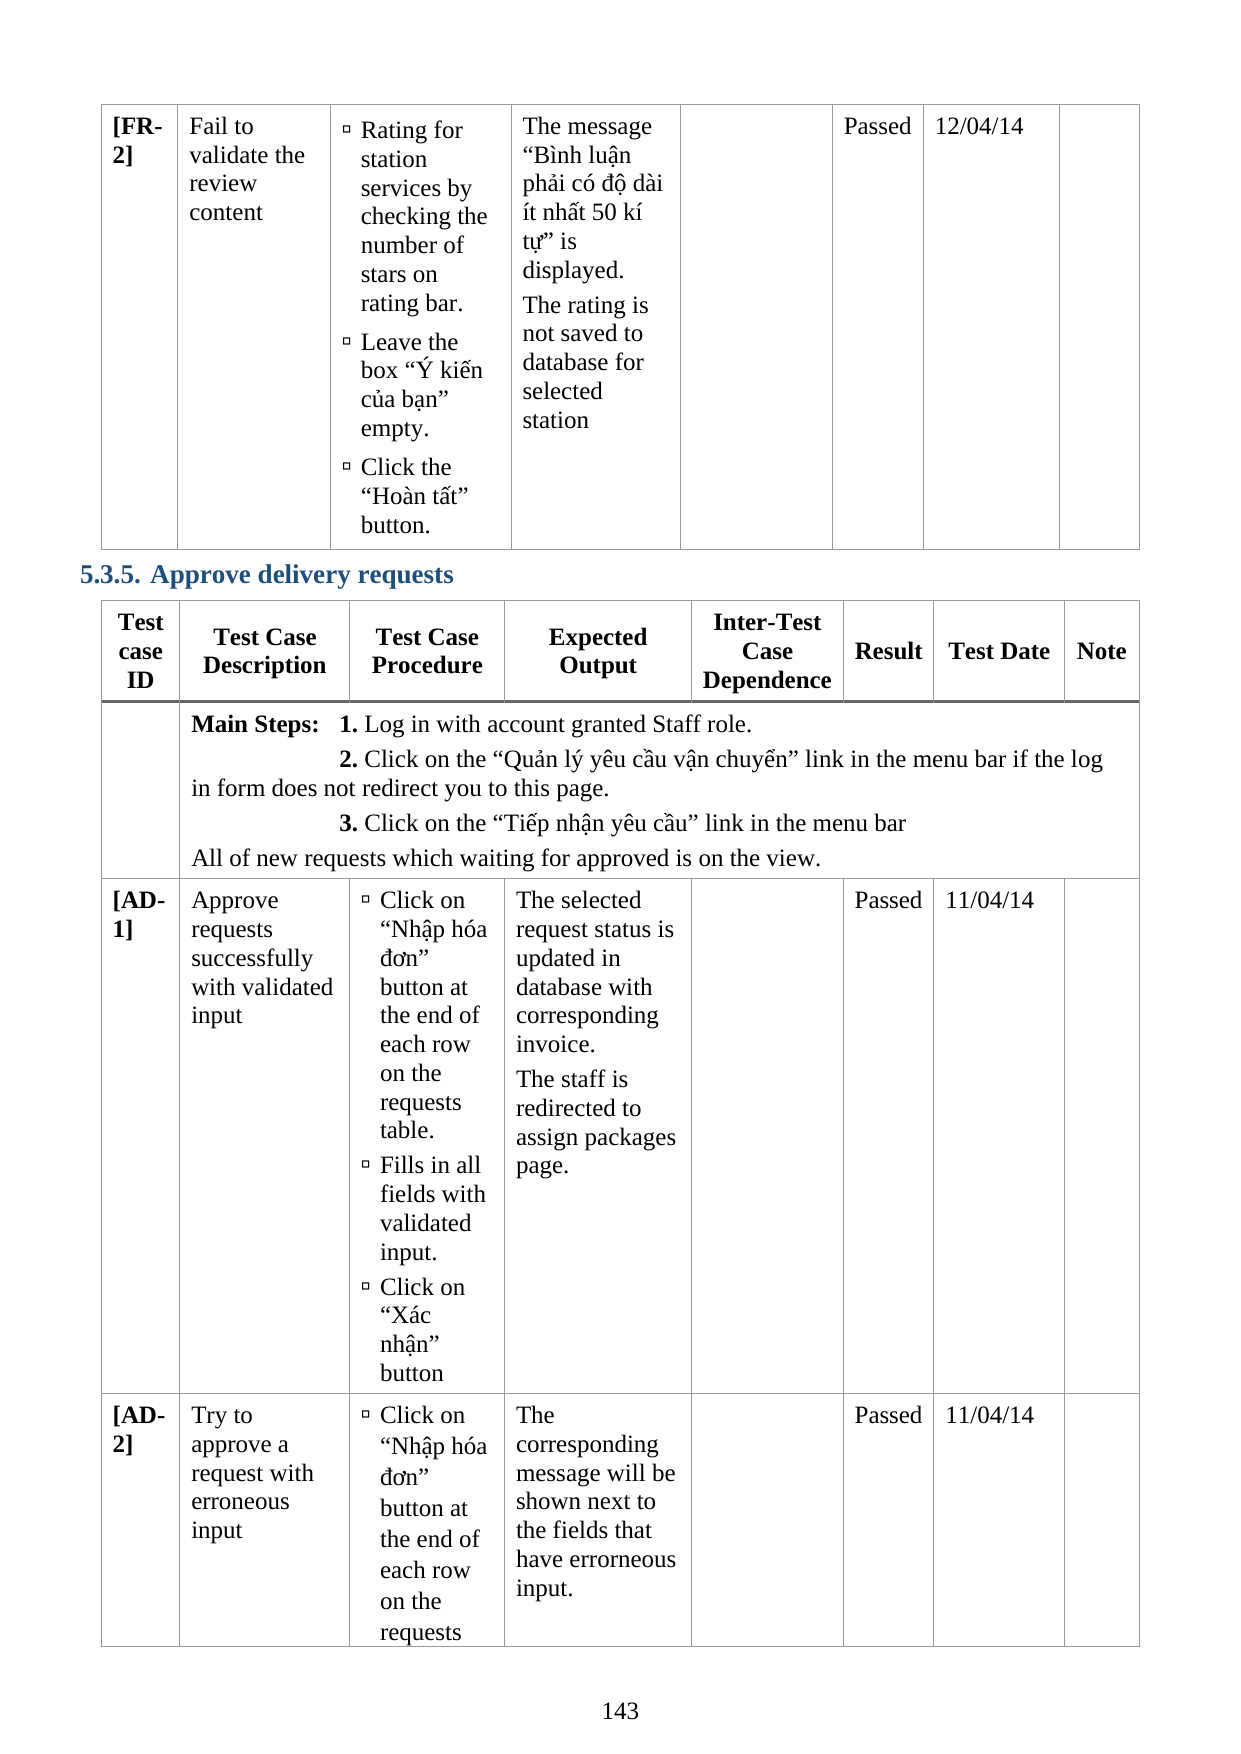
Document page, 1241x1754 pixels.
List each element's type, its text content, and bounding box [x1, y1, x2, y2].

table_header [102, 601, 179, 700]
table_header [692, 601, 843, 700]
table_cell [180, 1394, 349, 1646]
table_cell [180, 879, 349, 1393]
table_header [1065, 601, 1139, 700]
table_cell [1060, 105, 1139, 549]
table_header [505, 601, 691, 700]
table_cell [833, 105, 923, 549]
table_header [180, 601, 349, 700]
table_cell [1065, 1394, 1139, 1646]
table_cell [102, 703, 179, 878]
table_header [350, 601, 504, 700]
subtitle Approve delivery requests [141, 558, 1128, 589]
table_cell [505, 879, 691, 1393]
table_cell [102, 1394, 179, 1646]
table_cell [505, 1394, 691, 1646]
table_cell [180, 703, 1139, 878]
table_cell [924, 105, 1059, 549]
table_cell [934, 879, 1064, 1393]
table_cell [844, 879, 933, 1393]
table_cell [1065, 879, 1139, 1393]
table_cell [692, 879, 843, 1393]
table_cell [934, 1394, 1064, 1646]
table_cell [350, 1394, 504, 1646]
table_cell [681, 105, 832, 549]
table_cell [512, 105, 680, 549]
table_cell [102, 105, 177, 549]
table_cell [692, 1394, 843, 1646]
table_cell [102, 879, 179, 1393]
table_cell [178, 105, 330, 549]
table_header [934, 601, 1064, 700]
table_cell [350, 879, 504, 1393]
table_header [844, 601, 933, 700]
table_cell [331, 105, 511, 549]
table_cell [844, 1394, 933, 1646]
